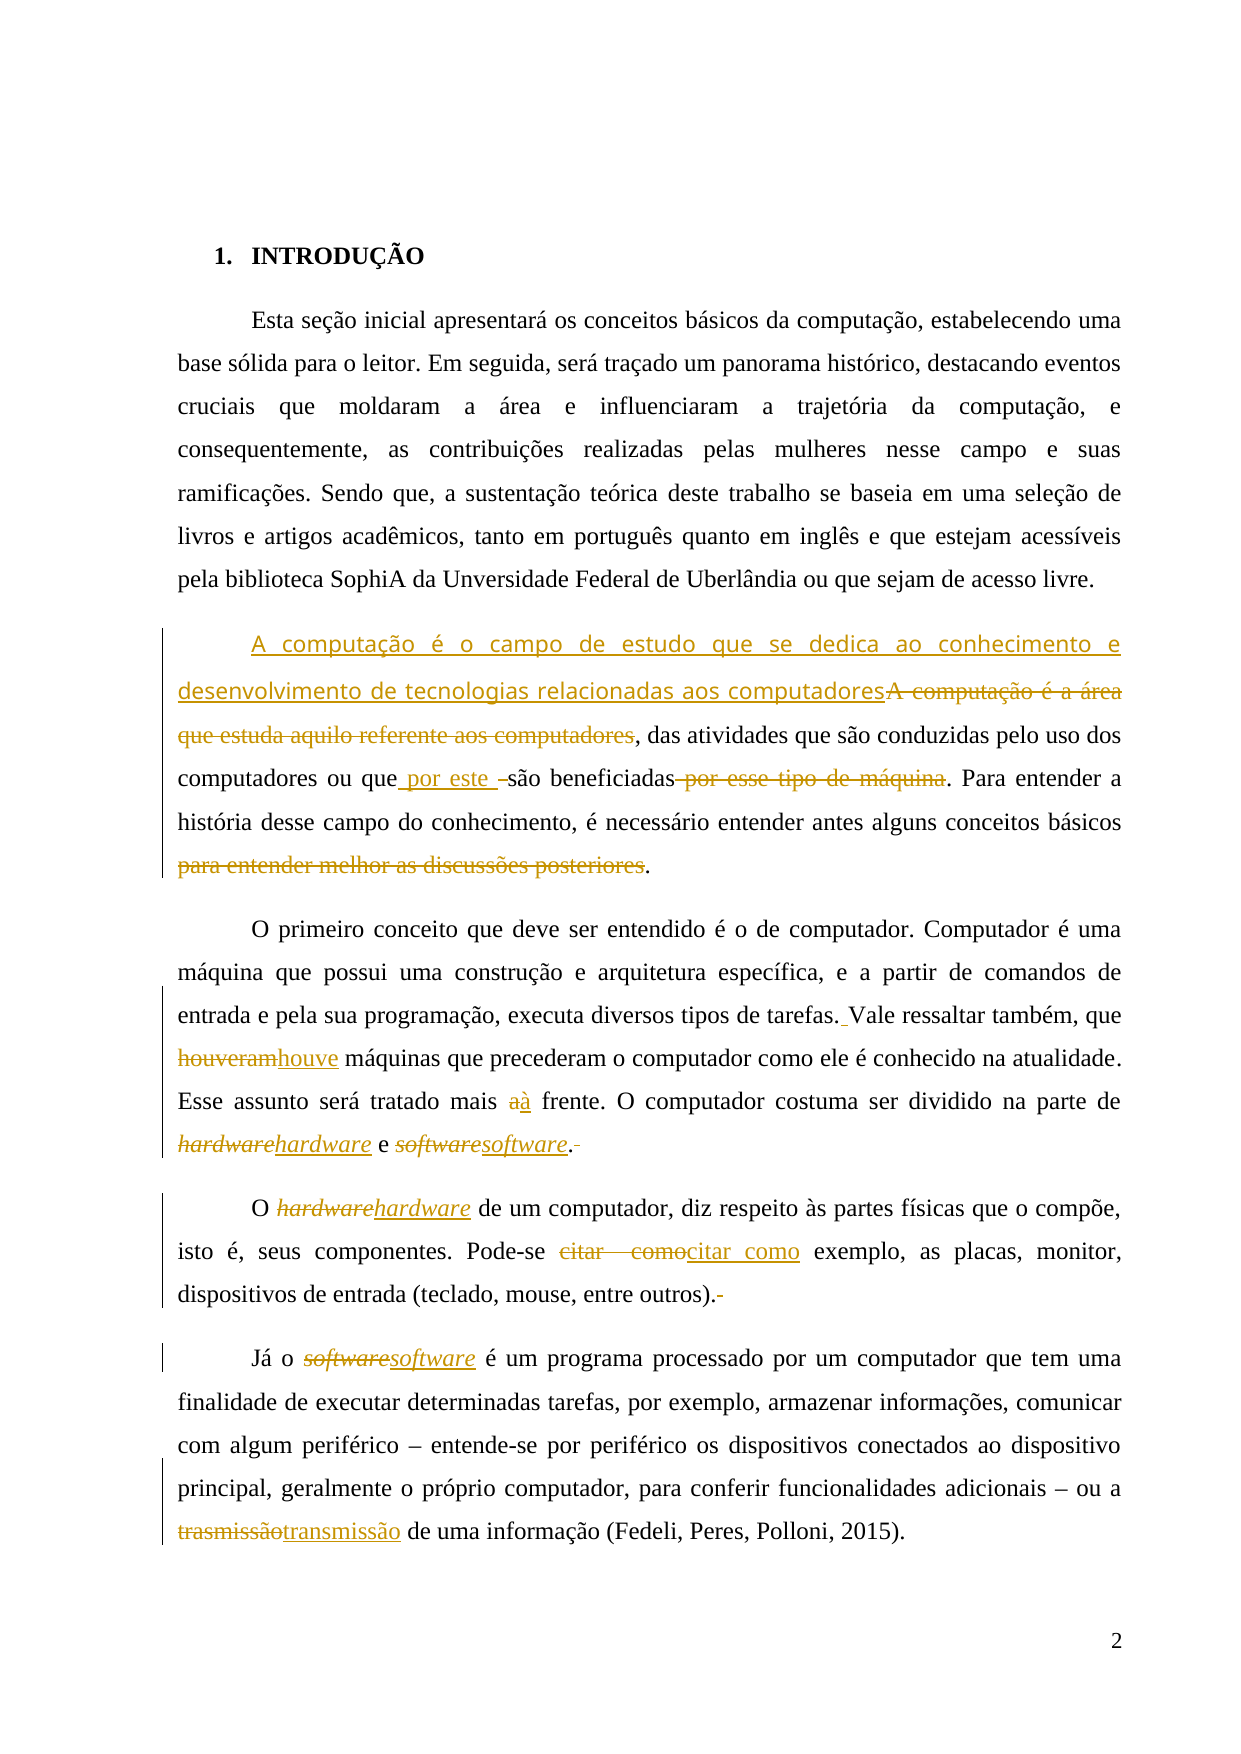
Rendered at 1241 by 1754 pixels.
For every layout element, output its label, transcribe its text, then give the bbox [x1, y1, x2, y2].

text , das atividades que são conduzidas pelo uso dos computadores ou quesão beneficiadas. Para entender a história desse campo do conhecimento, é necessário entender antes alguns conceitos básicos. [177, 693, 1122, 878]
text Esta seção inicial apresentará os conceitos básicos da computação, estabelecendo uma base sólida para o leitor. Em seguida, será traçado um panorama histórico, destacando eventos cruciais que moldaram a área e influenciaram a trajetória da computação, e consequentemente, as contribuições realizadas pelas mulheres nesse campo e suas ramificações. Sendo que, a sustentação teórica deste trabalho se baseia em uma seleção de livros e artigos acadêmicos, tanto em português quanto em inglês e que estejam acessíveis pela biblioteca SophiA da Unversidade Federal de Uberlândia ou que sejam de acesso livre. [177, 305, 1122, 593]
text O primeiro conceito que deve ser entendido é o de computador. Computador é uma máquina que possui uma construção e arquitetura específica, e a partir de comandos de entrada e pela sua programação, executa diversos tipos de tarefas.Vale ressaltar também, que máquinas que precederam o computador como ele é conhecido na atualidade. Esse assunto será tratado mais frente. O computador costuma ser dividido na parte de e . [177, 914, 1122, 1158]
text , das atividades que são conduzidas pelo uso dos computadores ou quesão beneficiadas. Para entender a história desse campo do conhecimento, é necessário entender antes alguns conceitos básicos. [177, 628, 1122, 691]
text Já o é um programa processado por um computador que tem uma finalidade de executar determinadas tarefas, por exemplo, armazenar informações, comunicar com algum periférico – entende-se por periférico os dispositivos conectados ao dispositivo principal, geralmente o próprio computador, para conferir funcionalidades adicionais – ou a de uma informação (Fedeli, Peres, Polloni, 2015). [177, 1343, 1122, 1545]
text O de um computador, diz respeito às partes físicas que o compõe, isto é, seus componentes. Pode-se exemplo, as placas, monitor, dispositivos de entrada (teclado, mouse, entre outros). [177, 1193, 1122, 1308]
list INTRODUÇÃO [213, 241, 1122, 270]
